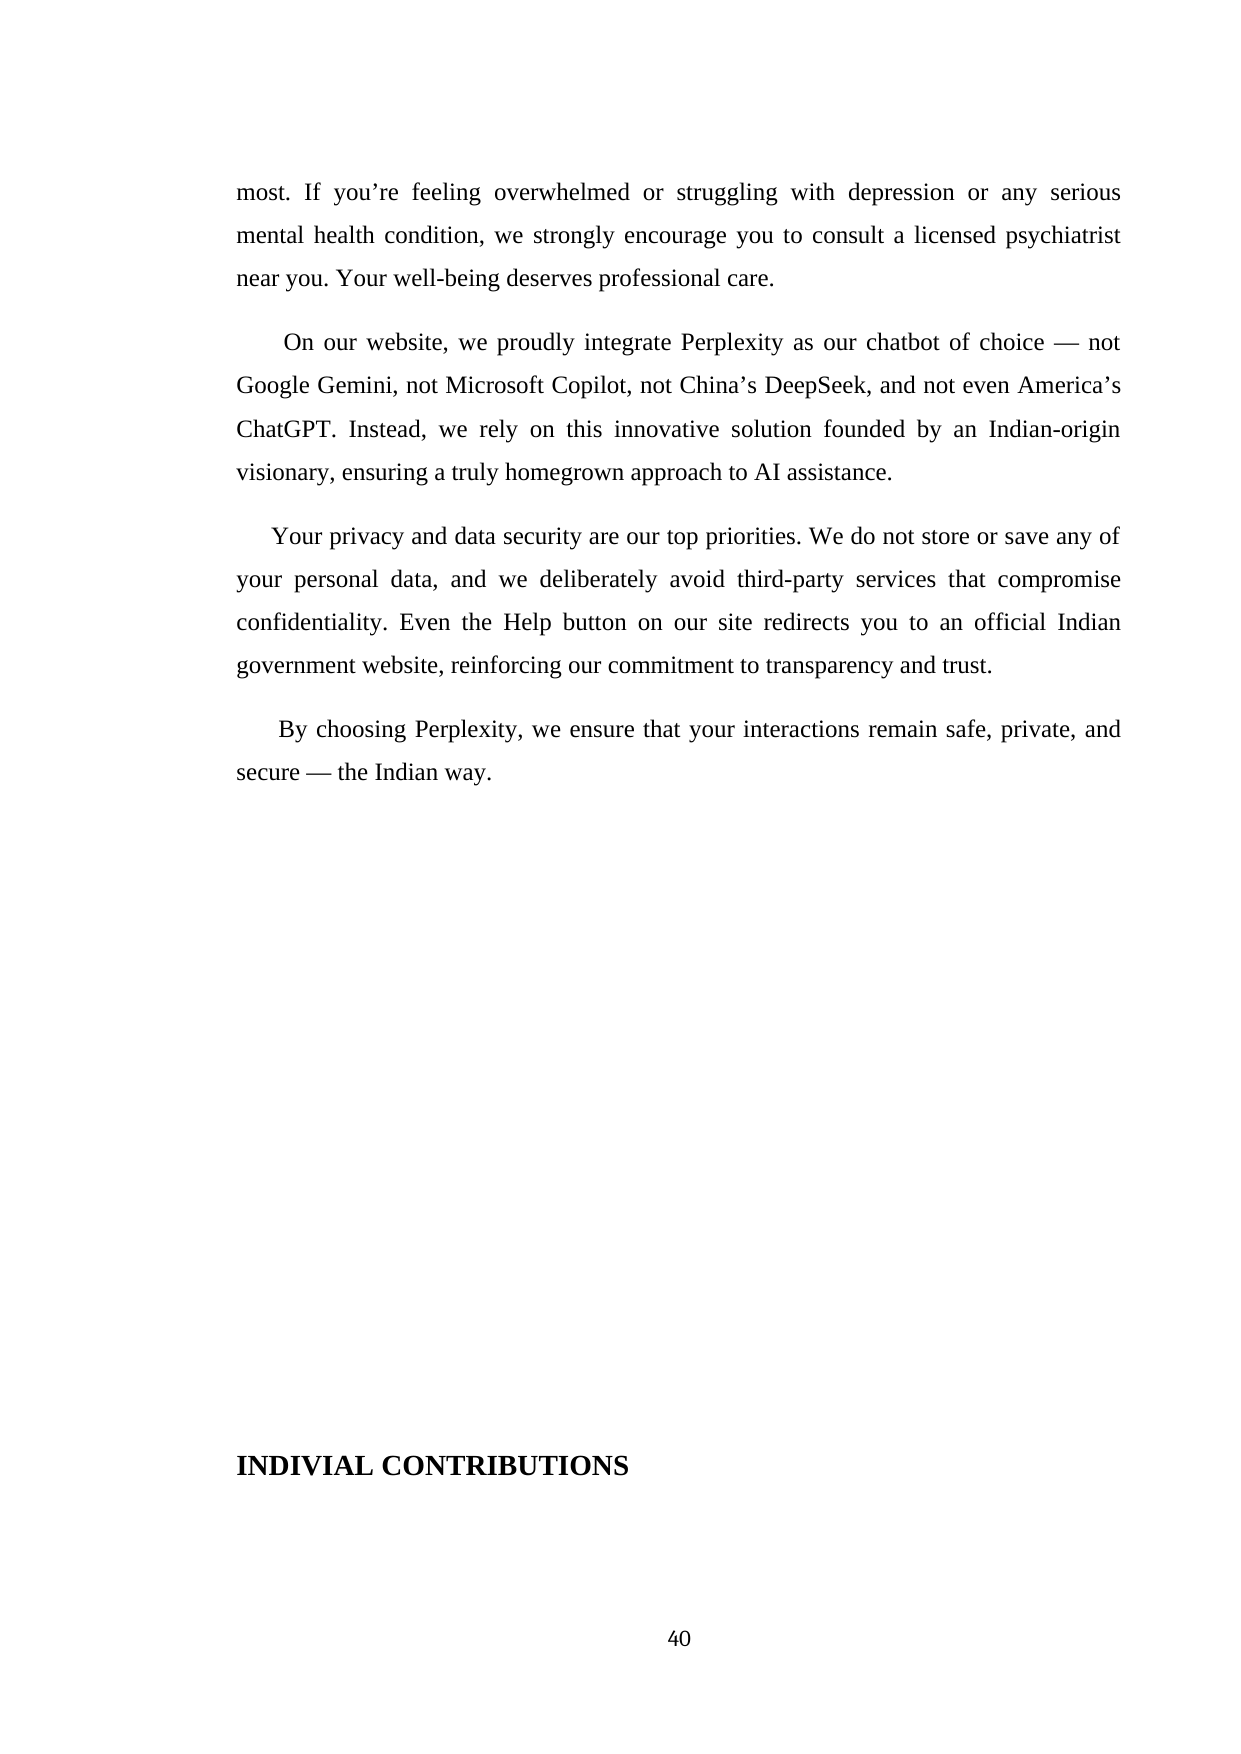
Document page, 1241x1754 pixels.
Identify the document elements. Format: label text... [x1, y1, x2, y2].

text By choosing Perplexity, we ensure that your interactions remain safe, private, and secure — the Indian way. [236, 714, 1122, 786]
text On our website, we proudly integrate Perplexity as our chatbot of choice — not Google Gemini, not Microsoft Copilot, not China’s DeepSeek, and not even America’s ChatGPT. Instead, we rely on this innovative solution founded by an Indian-origin visionary, ensuring a truly homegrown approach to AI assistance. [236, 327, 1122, 486]
text Your privacy and data security are our top priorities. We do not store or save any of your personal data, and we deliberately avoid third-party services that compromise confidentiality. Even the Help button on our site redirects you to an official Indian government website, reinforcing our commitment to transparency and trust. [236, 521, 1122, 679]
text INDIVIAL CONTRIBUTIONS [236, 1448, 1122, 1481]
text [236, 177, 1122, 292]
